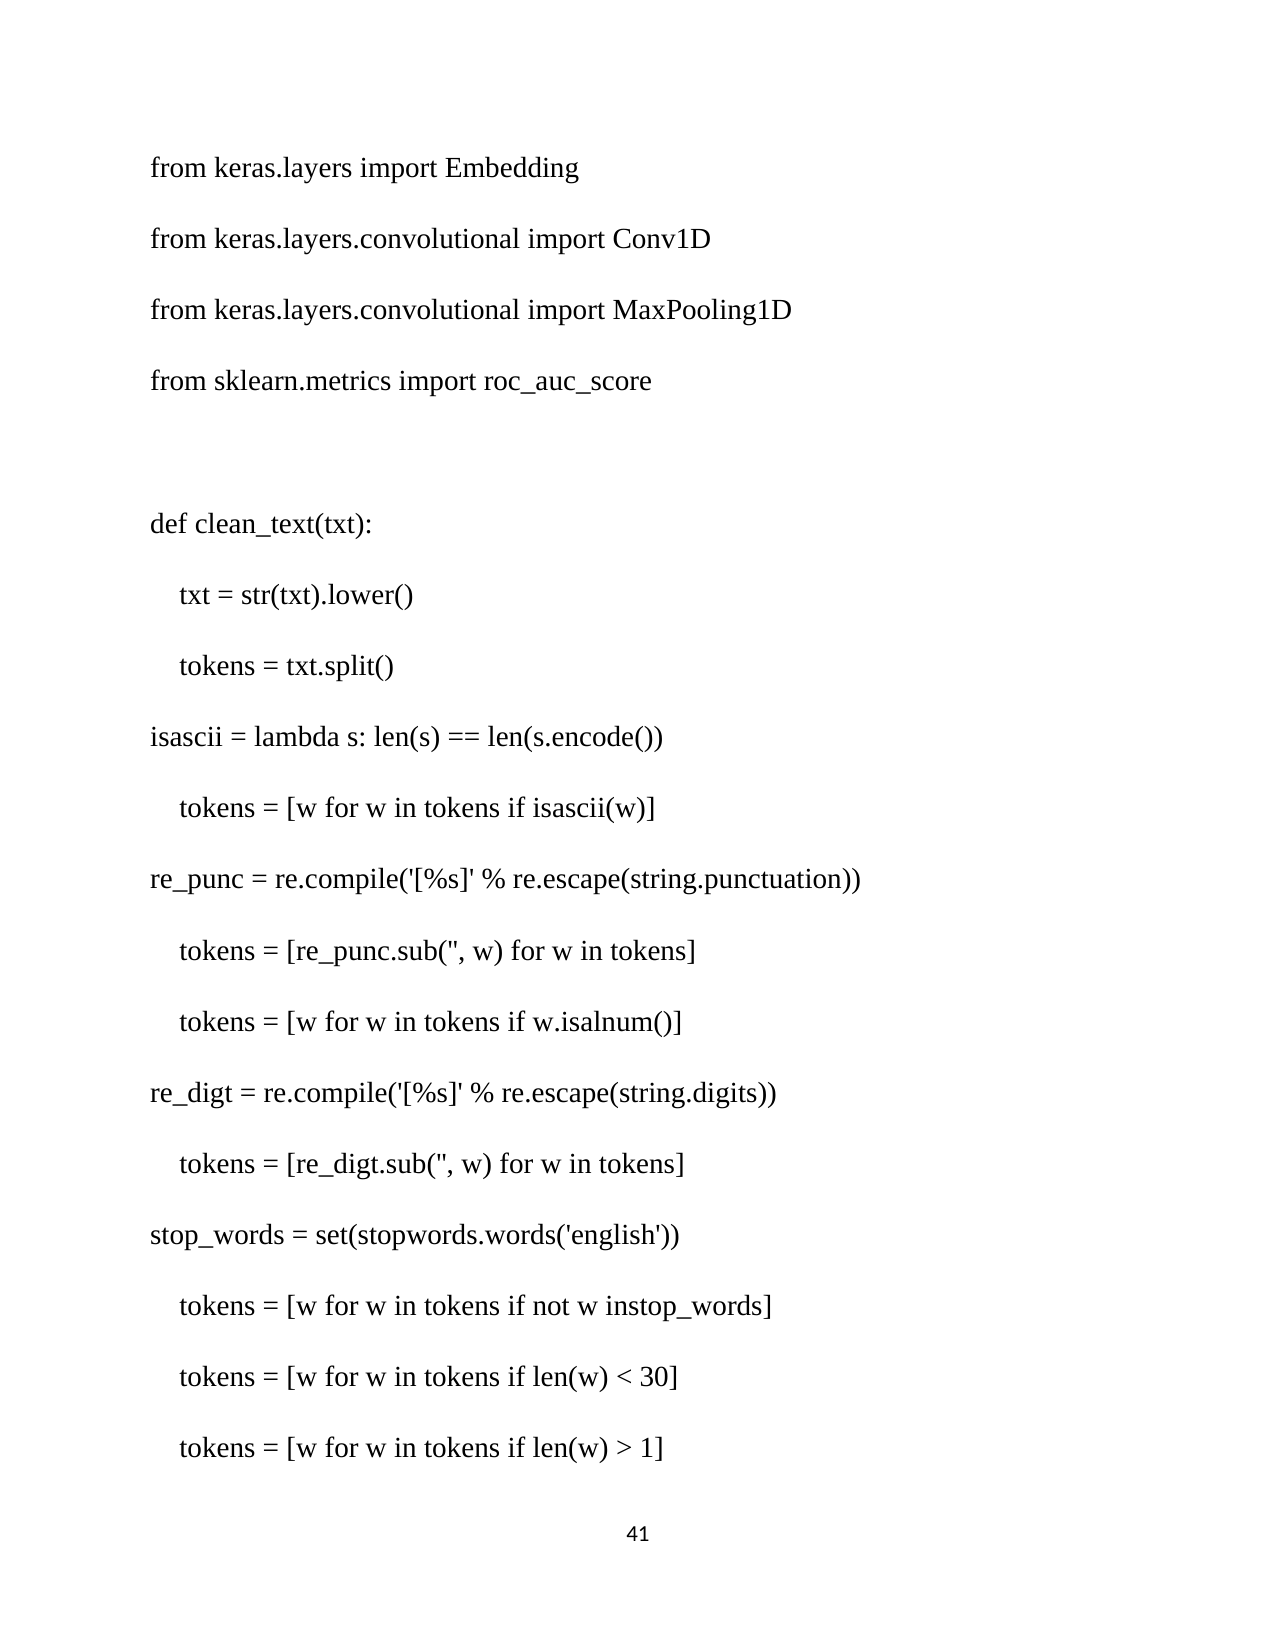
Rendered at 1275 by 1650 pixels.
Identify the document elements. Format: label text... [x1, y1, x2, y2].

text tokens = [w for w in tokens if w.isalnum()] [150, 1004, 1125, 1037]
text isascii = lambda s: len(s) == len(s.encode()) [150, 719, 1125, 753]
text def clean_text(txt): [150, 506, 1125, 539]
text tokens = [w for w in tokens if isascii(w)] [150, 790, 1125, 824]
text tokens = [w for w in tokens if len(w) > 1] [150, 1431, 1125, 1464]
text tokens = [re_digt.sub('', w) for w in tokens] [150, 1146, 1125, 1179]
text tokens = [w for w in tokens if not w instop_words] [150, 1288, 1125, 1322]
text from sklearn.metrics import roc_auc_score [150, 363, 1125, 397]
text stop_words = set(stopwords.words('english')) [150, 1217, 1125, 1251]
text tokens = [w for w in tokens if len(w) < 30] [150, 1359, 1125, 1393]
text tokens = txt.split() [150, 648, 1125, 682]
text from keras.layers.convolutional import MaxPooling1D [150, 292, 1125, 326]
text from keras.layers import Embedding [150, 150, 1125, 183]
text from keras.layers.convolutional import Conv1D [150, 221, 1125, 255]
text re_digt = re.compile('[%s]' % re.escape(string.digits)) [150, 1075, 1125, 1108]
text tokens = [re_punc.sub('', w) for w in tokens] [150, 933, 1125, 966]
text re_punc = re.compile('[%s]' % re.escape(string.punctuation)) [150, 861, 1125, 895]
text txt = str(txt).lower() [150, 577, 1125, 610]
